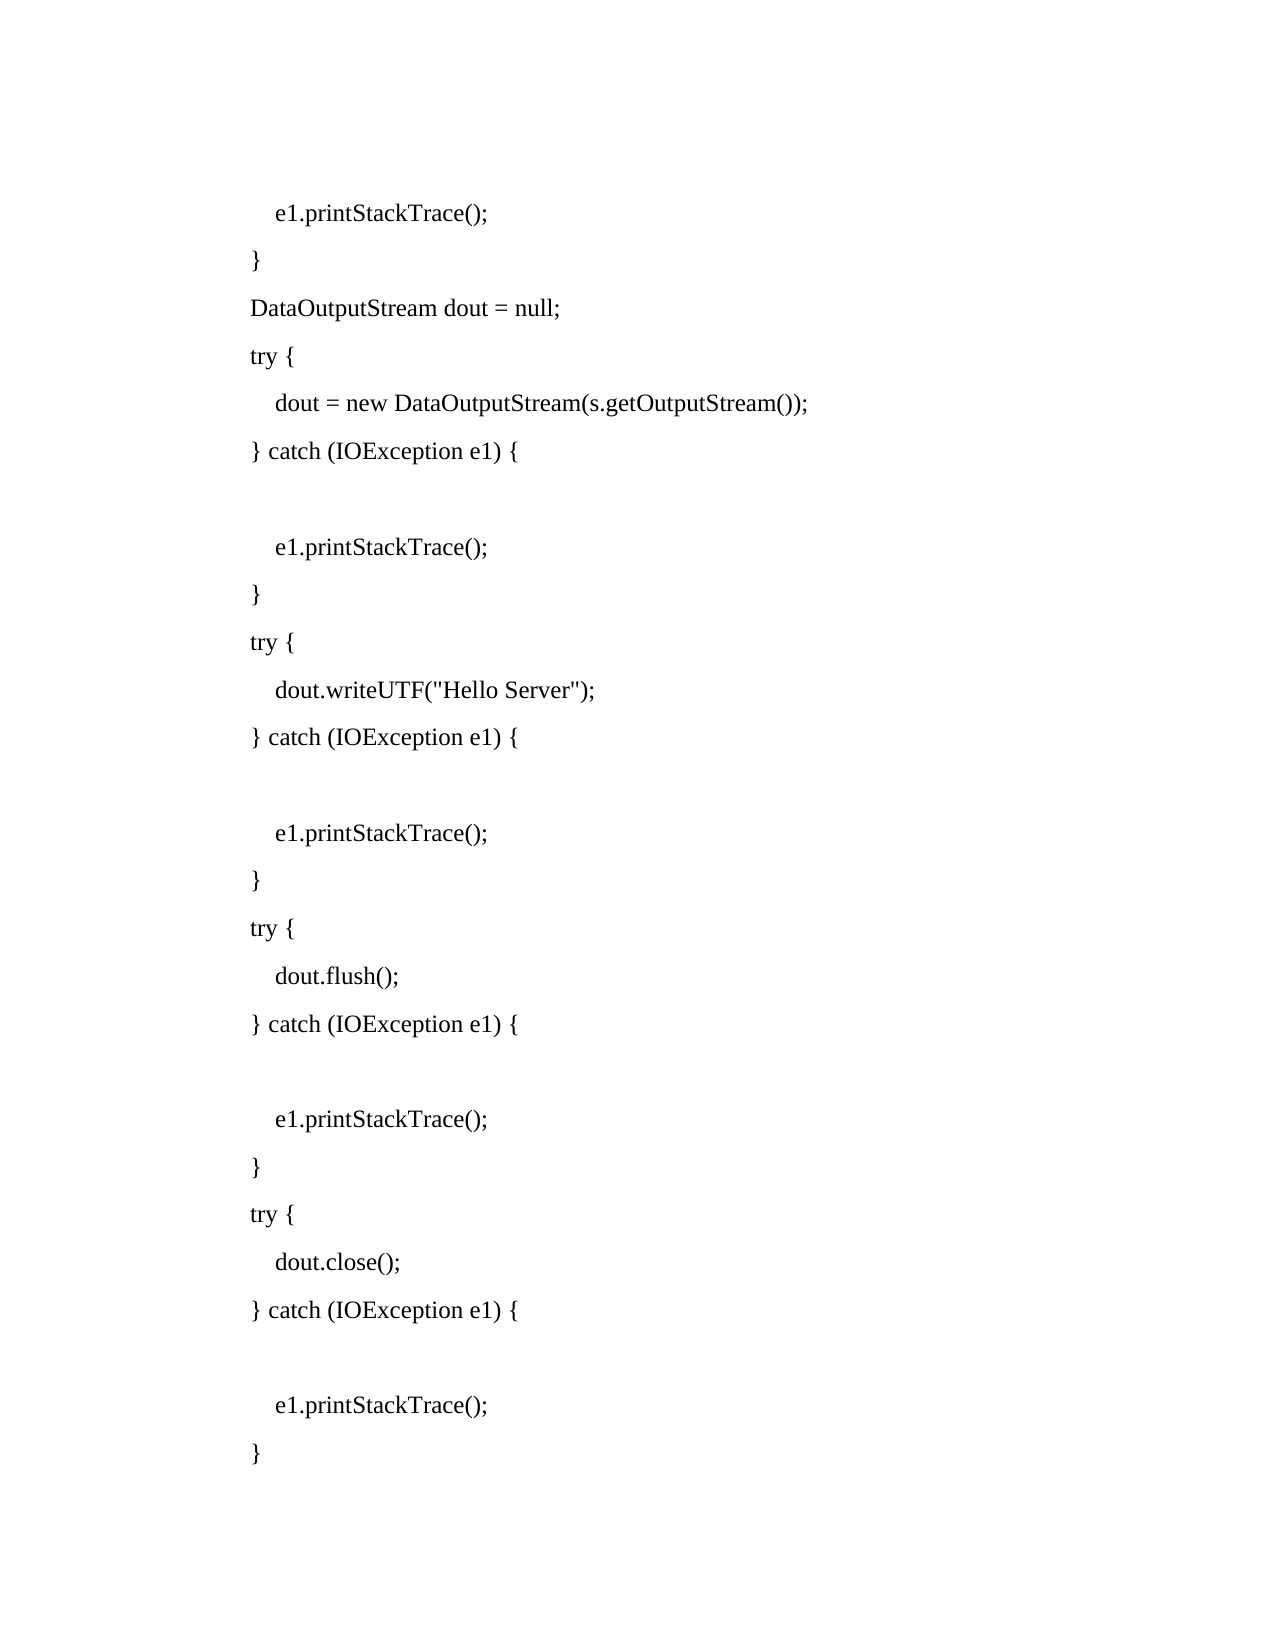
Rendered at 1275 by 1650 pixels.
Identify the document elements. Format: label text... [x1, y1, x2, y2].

text } catch (IOException e1) { [150, 1009, 1125, 1037]
text try { [150, 341, 1125, 369]
text } [150, 245, 1125, 274]
text e1.printStackTrace(); [150, 532, 1125, 560]
text e1.printStackTrace(); [150, 198, 1125, 226]
text dout.flush(); [150, 961, 1125, 990]
text } [150, 866, 1125, 894]
text dout.writeUTF("Hello Server"); [150, 675, 1125, 703]
text try { [150, 1199, 1125, 1228]
text } catch (IOException e1) { [150, 1295, 1125, 1324]
text try { [150, 913, 1125, 942]
text } [150, 579, 1125, 608]
text e1.printStackTrace(); [150, 818, 1125, 847]
text } catch (IOException e1) { [150, 436, 1125, 465]
text try { [150, 627, 1125, 656]
text DataOutputStream dout = null; [150, 293, 1125, 322]
text e1.printStackTrace(); [150, 1104, 1125, 1133]
text } catch (IOException e1) { [150, 722, 1125, 751]
text dout = new DataOutputStream(s.getOutputStream()); [150, 388, 1125, 417]
text } [150, 1152, 1125, 1181]
text e1.printStackTrace(); [150, 1390, 1125, 1419]
text dout.close(); [150, 1247, 1125, 1276]
text } [150, 1438, 1125, 1467]
